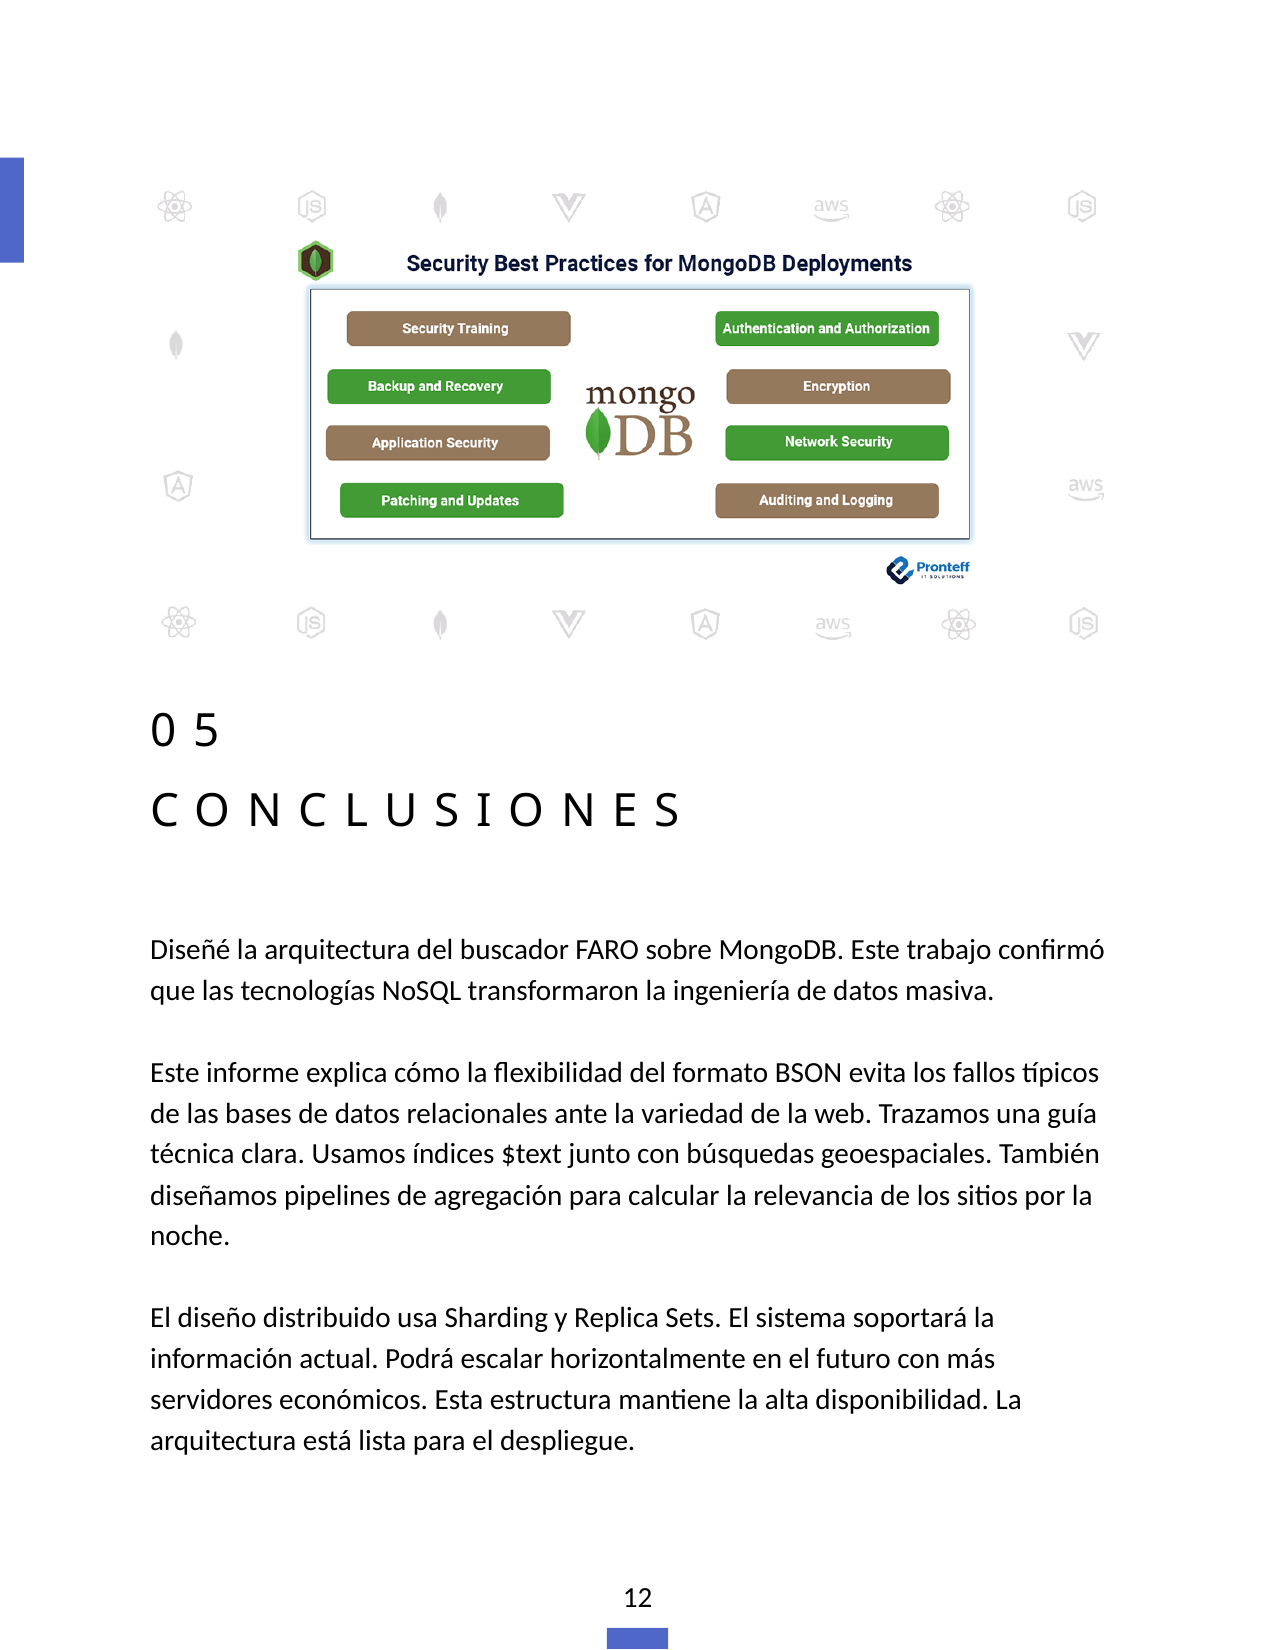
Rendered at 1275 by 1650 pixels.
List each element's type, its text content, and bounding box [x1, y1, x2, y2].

picture [150, 167, 1125, 655]
text Diseñé la arquitectura del buscador FARO sobre MongoDB. Este trabajo confirmó que las tecnologías NoSQL transformaron la ingeniería de datos masiva. [150, 931, 1125, 1007]
text conclusiones [150, 777, 1125, 840]
text Este informe explica cómo la flexibilidad del formato BSON evita los fallos típicos de las bases de datos relacionales ante la variedad de la web. Trazamos una guía técnica clara. Usamos índices $text junto con búsquedas geoespaciales. También diseñamos pipelines de agregación para calcular la relevancia de los sitios por la noche. [150, 1054, 1125, 1253]
text El diseño distribuido usa Sharding y Replica Sets. El sistema soportará la información actual. Podrá escalar horizontalmente en el futuro con más servidores económicos. Esta estructura mantiene la alta disponibilidad. La arquitectura está lista para el despliegue. [150, 1299, 1125, 1458]
subtitle 05 [150, 697, 1125, 760]
